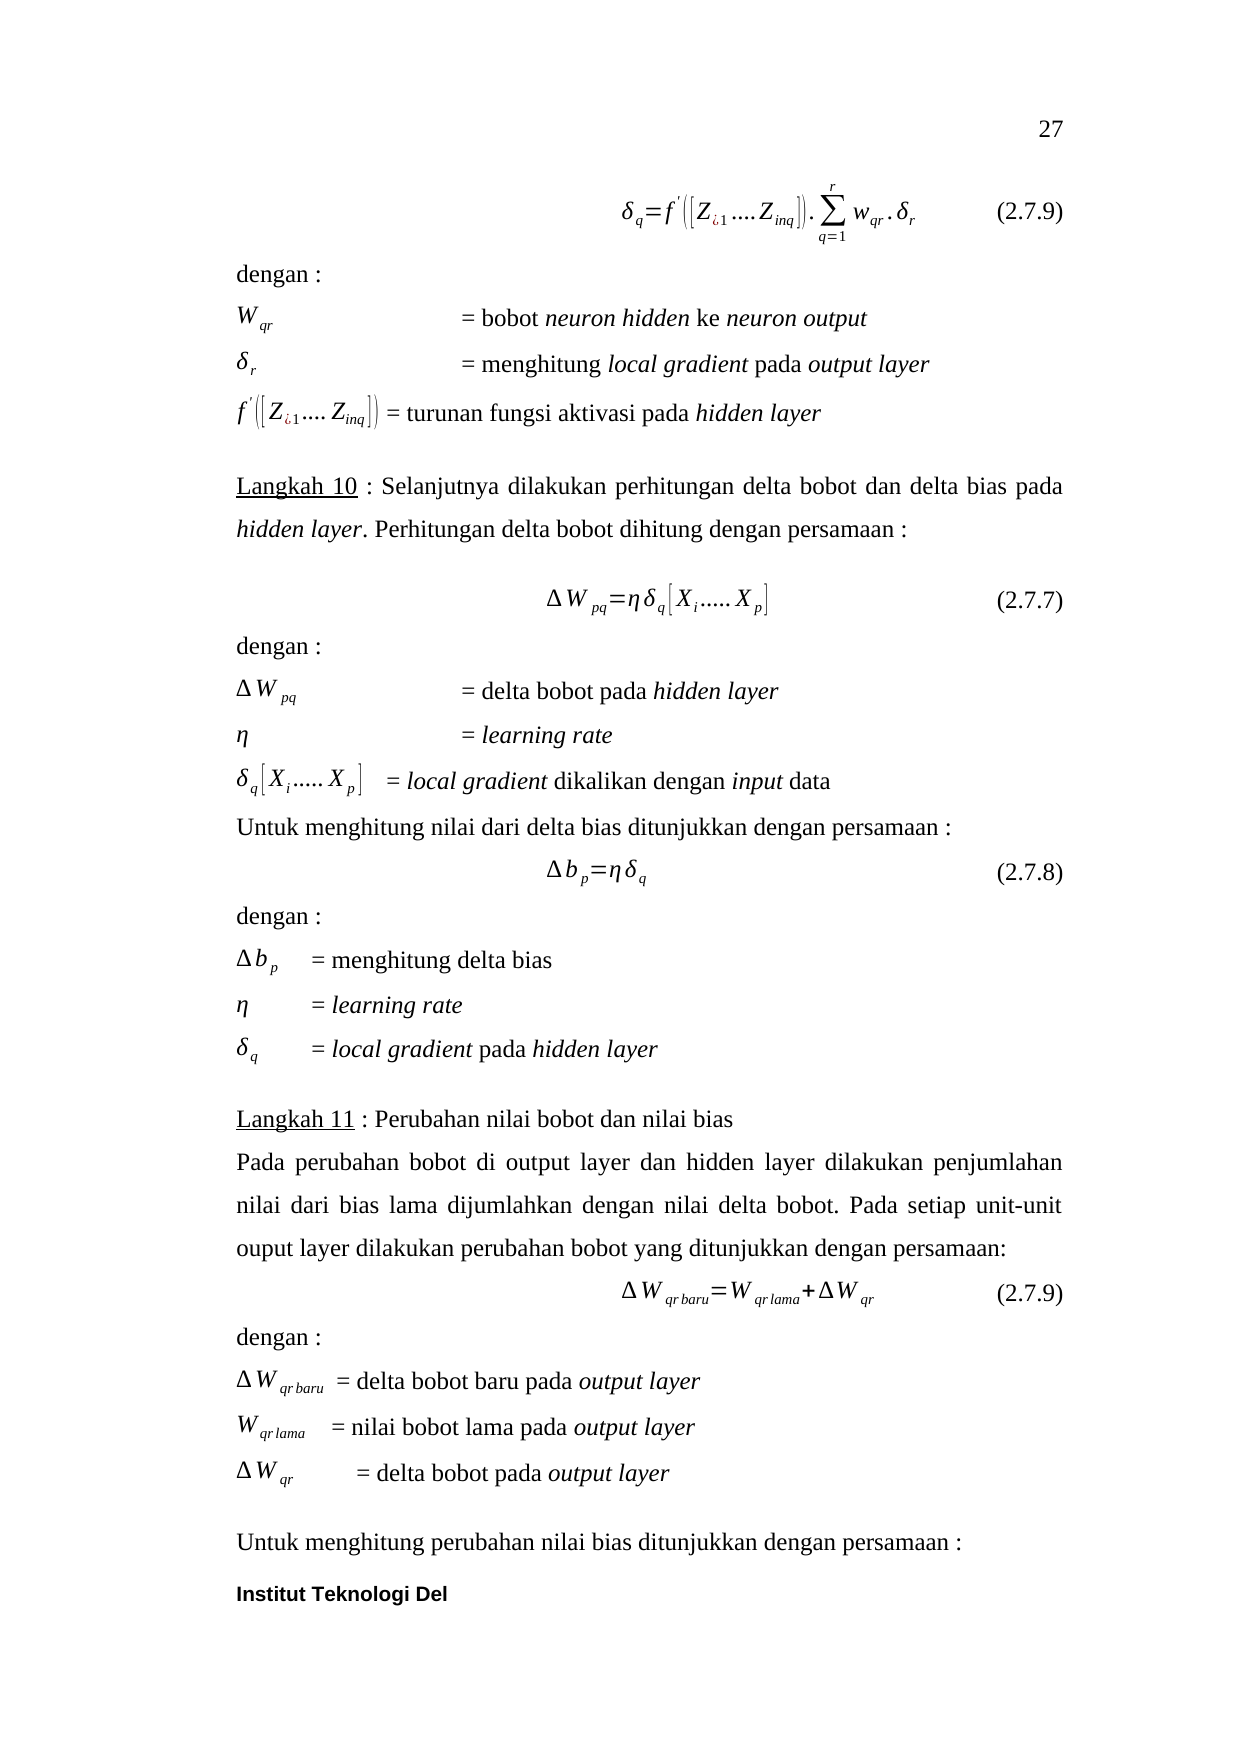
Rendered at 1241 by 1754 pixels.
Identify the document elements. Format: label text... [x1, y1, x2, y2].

text Untuk menghitung perubahan nilai bias ditunjukkan dengan persamaan : [236, 1527, 1063, 1556]
text Langkah 10 : Selanjutnya dilakukan perhitungan delta bobot dan delta bias pada hidden layer. Perhitungan delta bobot dihitung dengan persamaan : [236, 471, 1063, 543]
text = delta bobot pada output layer [236, 1457, 1063, 1488]
text = delta bobot baru pada output layer [236, 1365, 1063, 1397]
text dengan : [236, 901, 1063, 930]
text = turunan fungsi aktivasi pada hidden layer [236, 393, 1063, 432]
text Pada perubahan bobot di output layer dan hidden layer dilakukan penjumlahan nilai dari bias lama dijumlahkan dengan nilai delta bobot. Pada setiap unit-unit ouput layer dilakukan perubahan bobot yang ditunjukkan dengan persamaan: [236, 1147, 1063, 1262]
text dengan : [236, 1322, 1063, 1351]
text = local gradient dikalikan dengan input data [236, 763, 1063, 798]
text dengan : [236, 259, 1063, 287]
text Untuk menghitung nilai dari delta bias ditunjukkan dengan persamaan : [236, 812, 1063, 841]
text (2.7.9) [236, 177, 1063, 244]
text (2.7.9) [236, 1276, 1063, 1308]
text = menghitung local gradient pada output layer [236, 348, 1063, 379]
text (2.7.7) [236, 582, 1063, 617]
text = menghitung delta bias [236, 944, 1063, 976]
text Langkah 11 : Perubahan nilai bobot dan nilai bias [236, 1104, 1063, 1133]
text = learning rate [236, 720, 1063, 749]
text (2.7.8) [236, 855, 1063, 887]
text = bobot neuron hidden ke neuron output [236, 302, 1063, 333]
text = delta bobot pada hidden layer [236, 674, 1063, 706]
text = local gradient pada hidden layer [236, 1033, 1063, 1064]
text = learning rate [236, 990, 1063, 1019]
text dengan : [236, 631, 1063, 660]
text = nilai bobot lama pada output layer [236, 1411, 1063, 1442]
